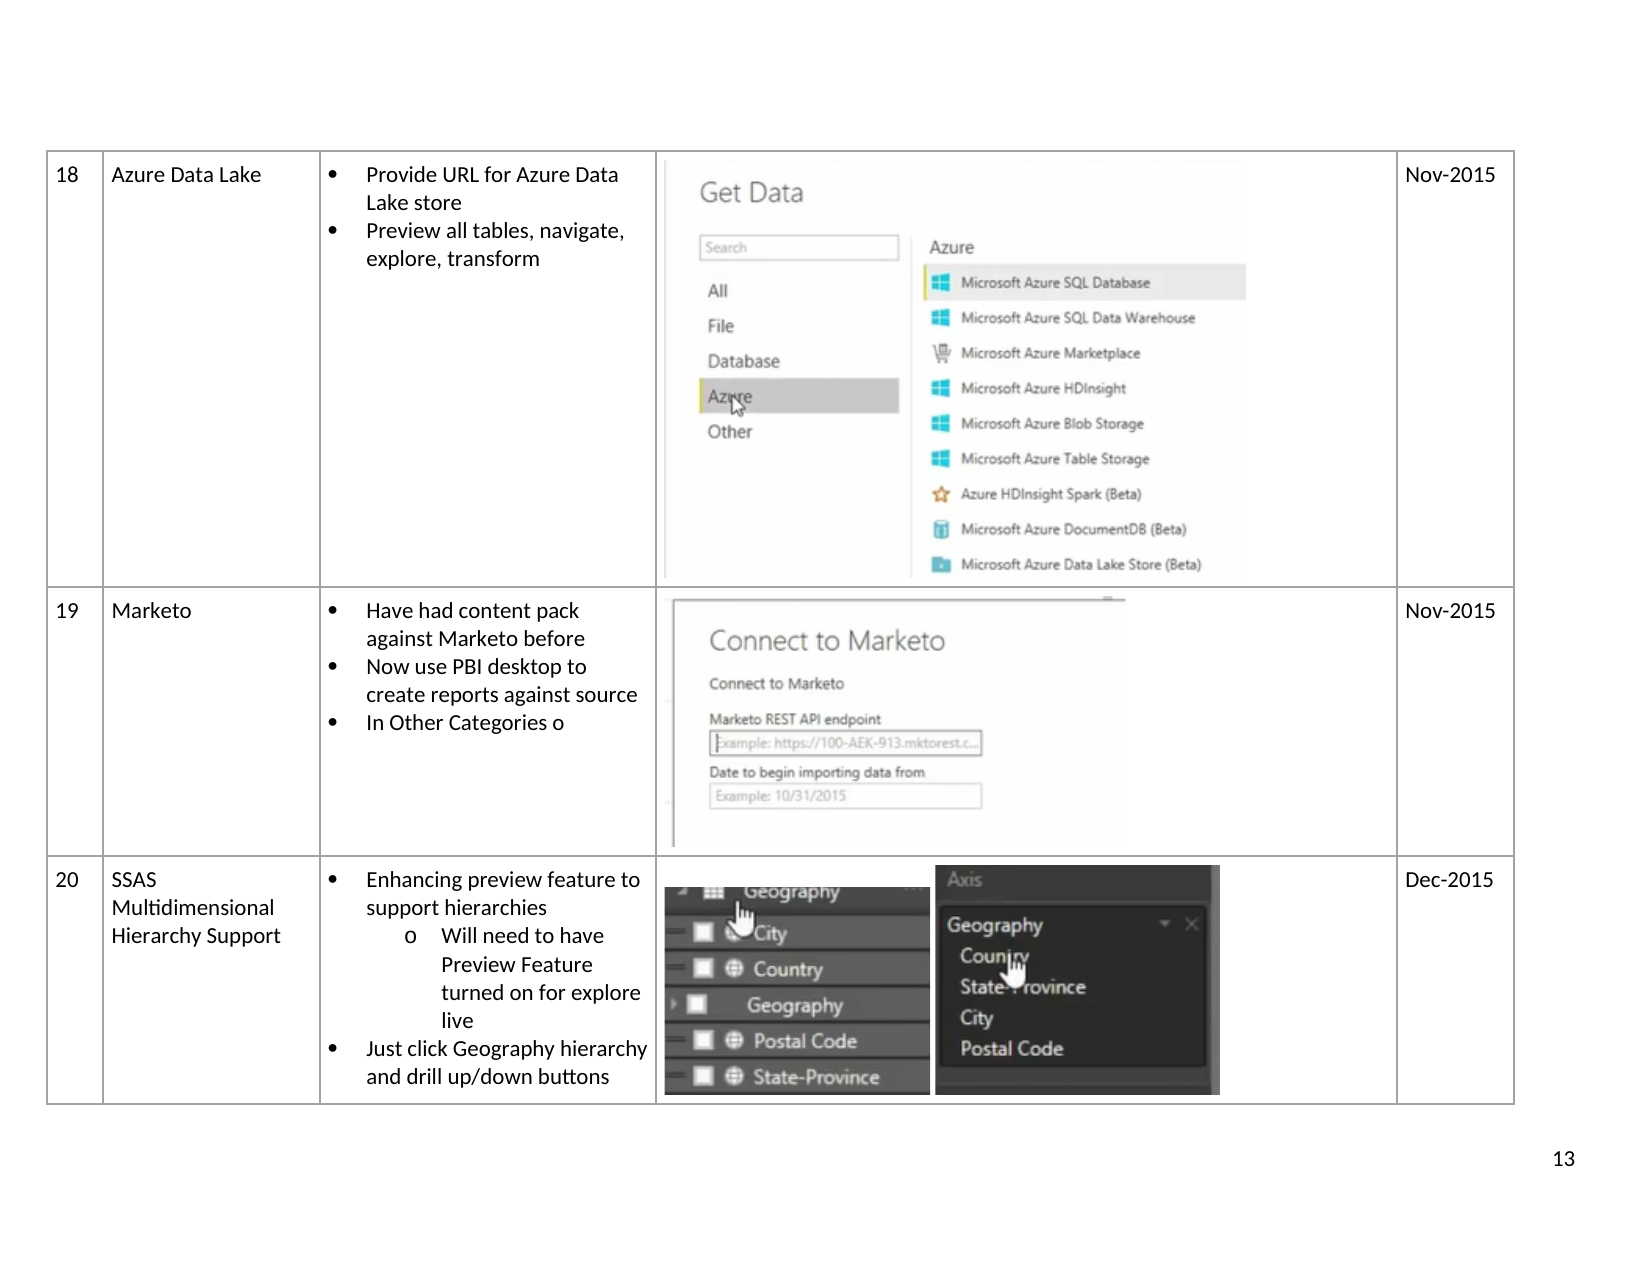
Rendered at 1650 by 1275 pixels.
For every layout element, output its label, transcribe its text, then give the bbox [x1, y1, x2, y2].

table_cell [657, 152, 1396, 586]
table_cell Have had content pack against Marketo before Now use PBI desktop to create reports against source In Other Categories o [321, 588, 655, 855]
picture [664, 887, 931, 1095]
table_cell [104, 857, 319, 1103]
picture [664, 596, 1126, 847]
table_cell Marketo [104, 588, 319, 855]
table_cell Azure Data Lake [104, 152, 319, 586]
table_cell 19 [48, 588, 102, 855]
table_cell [321, 857, 655, 1103]
picture [664, 160, 1246, 578]
table_cell Nov-2015 [1398, 588, 1513, 855]
table_cell Provide URL for Azure Data Lake store Preview all tables, navigate, explore, transform [321, 152, 655, 586]
table_cell Dec-2015 [1398, 857, 1513, 1103]
table_cell Nov-2015 [1398, 152, 1513, 586]
picture [935, 865, 1220, 1095]
table_cell 18 [48, 152, 102, 586]
table_cell 20 [48, 857, 102, 1103]
table_cell [657, 857, 1396, 1103]
table_cell [657, 588, 1396, 855]
